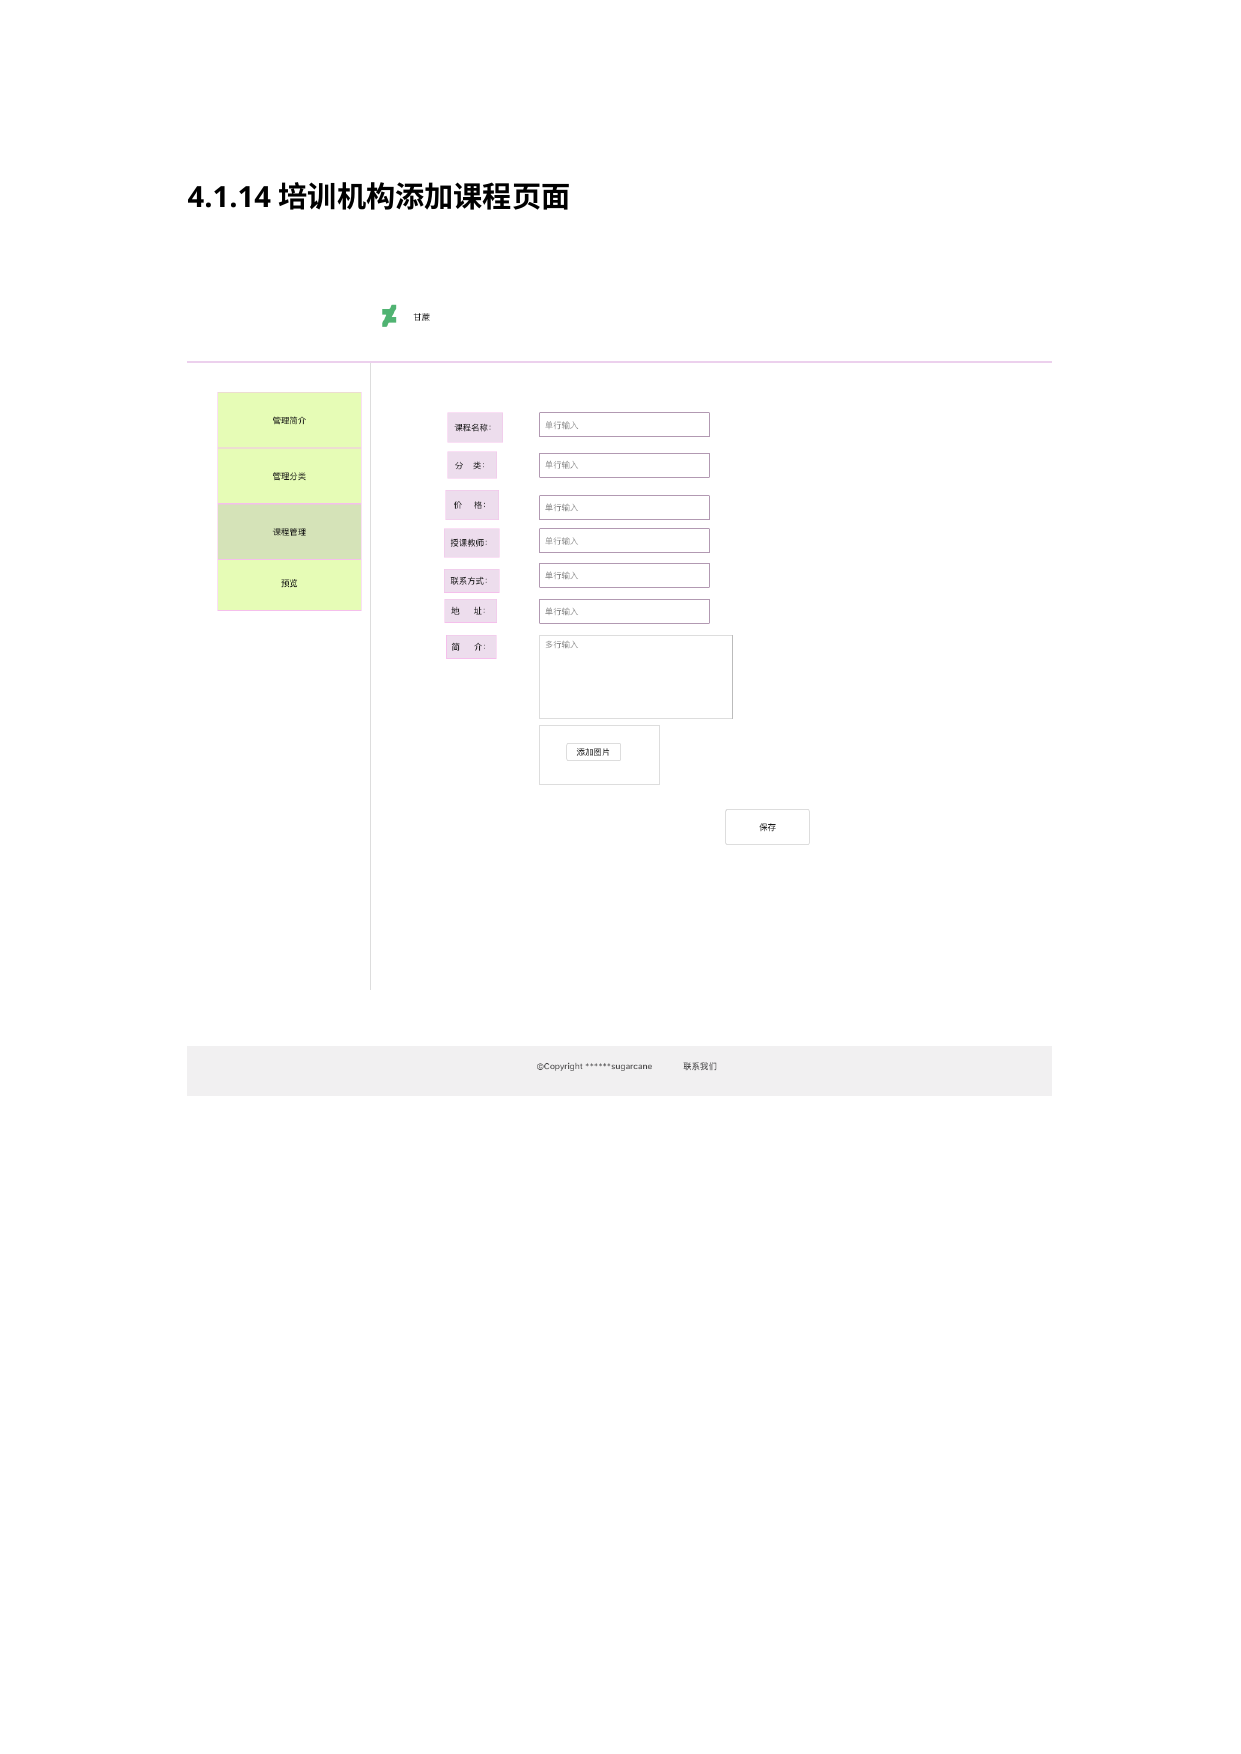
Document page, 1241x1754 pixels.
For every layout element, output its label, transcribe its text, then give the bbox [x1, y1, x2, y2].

subtitle 4.1.14 培训机构添加课程页面 [187, 162, 1053, 227]
picture [187, 280, 1052, 1096]
